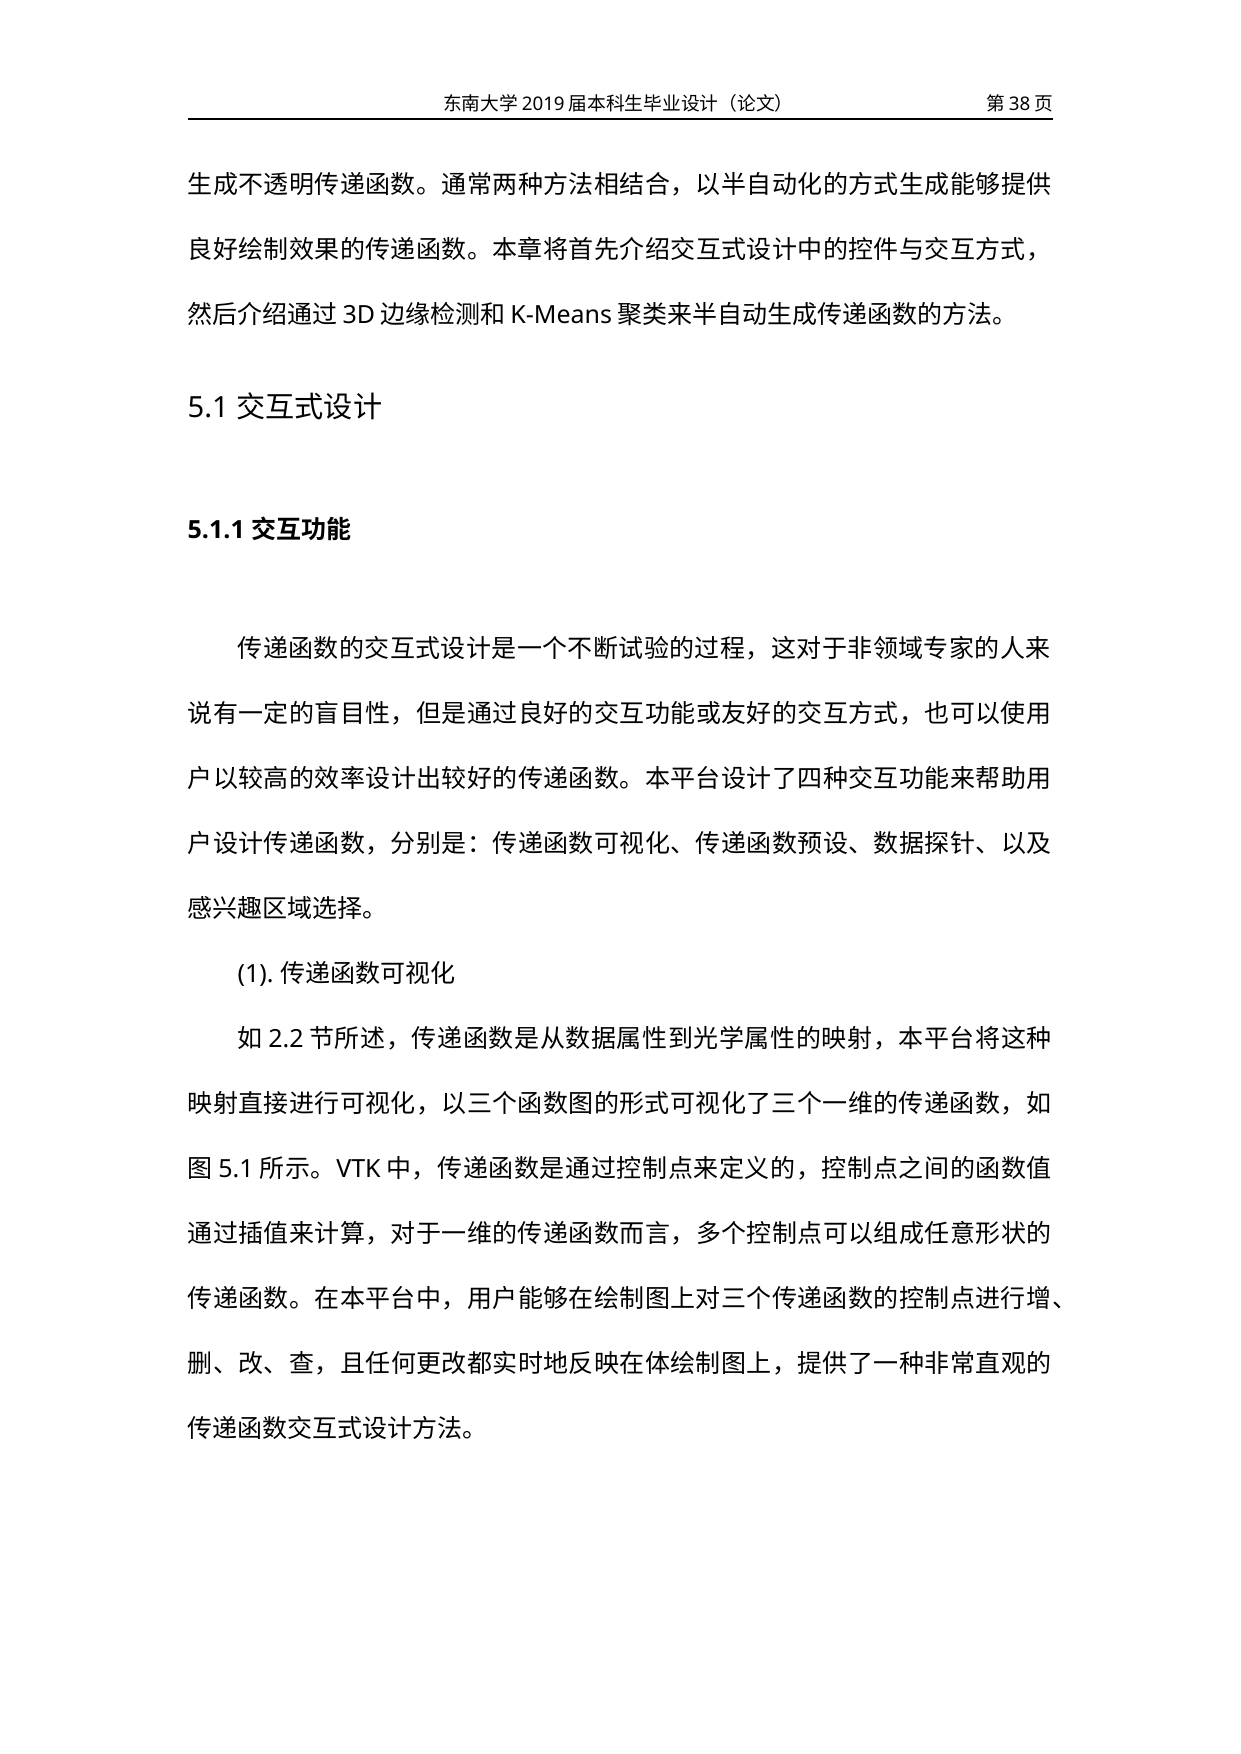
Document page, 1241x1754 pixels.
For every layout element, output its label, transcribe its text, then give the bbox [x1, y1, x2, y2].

text (1). 传递函数可视化 [187, 939, 1053, 1004]
text 如2.2节所述，传递函数是从数据属性到光学属性的映射，本平台将这种映射直接进行可视化，以三个函数图的形式可视化了三个一维的传递函数，如图5.1所示。VTK中，传递函数是通过控制点来定义的，控制点之间的函数值通过插值来计算，对于一维的传递函数而言，多个控制点可以组成任意形状的传递函数。在本平台中，用户能够在绘制图上对三个传递函数的控制点进行增、删、改、查，且任何更改都实时地反映在体绘制图上，提供了一种非常直观的传递函数交互式设计方法。 [187, 1004, 1053, 1459]
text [187, 150, 1053, 345]
subtitle 5.1 交互式设计 [187, 372, 1053, 437]
subtitle 5.1.1 交互功能 [187, 495, 1053, 560]
text 传递函数的交互式设计是一个不断试验的过程，这对于非领域专家的人来说有一定的盲目性，但是通过良好的交互功能或友好的交互方式，也可以使用户以较高的效率设计出较好的传递函数。本平台设计了四种交互功能来帮助用户设计传递函数，分别是：传递函数可视化、传递函数预设、数据探针、以及感兴趣区域选择。 [187, 614, 1053, 939]
